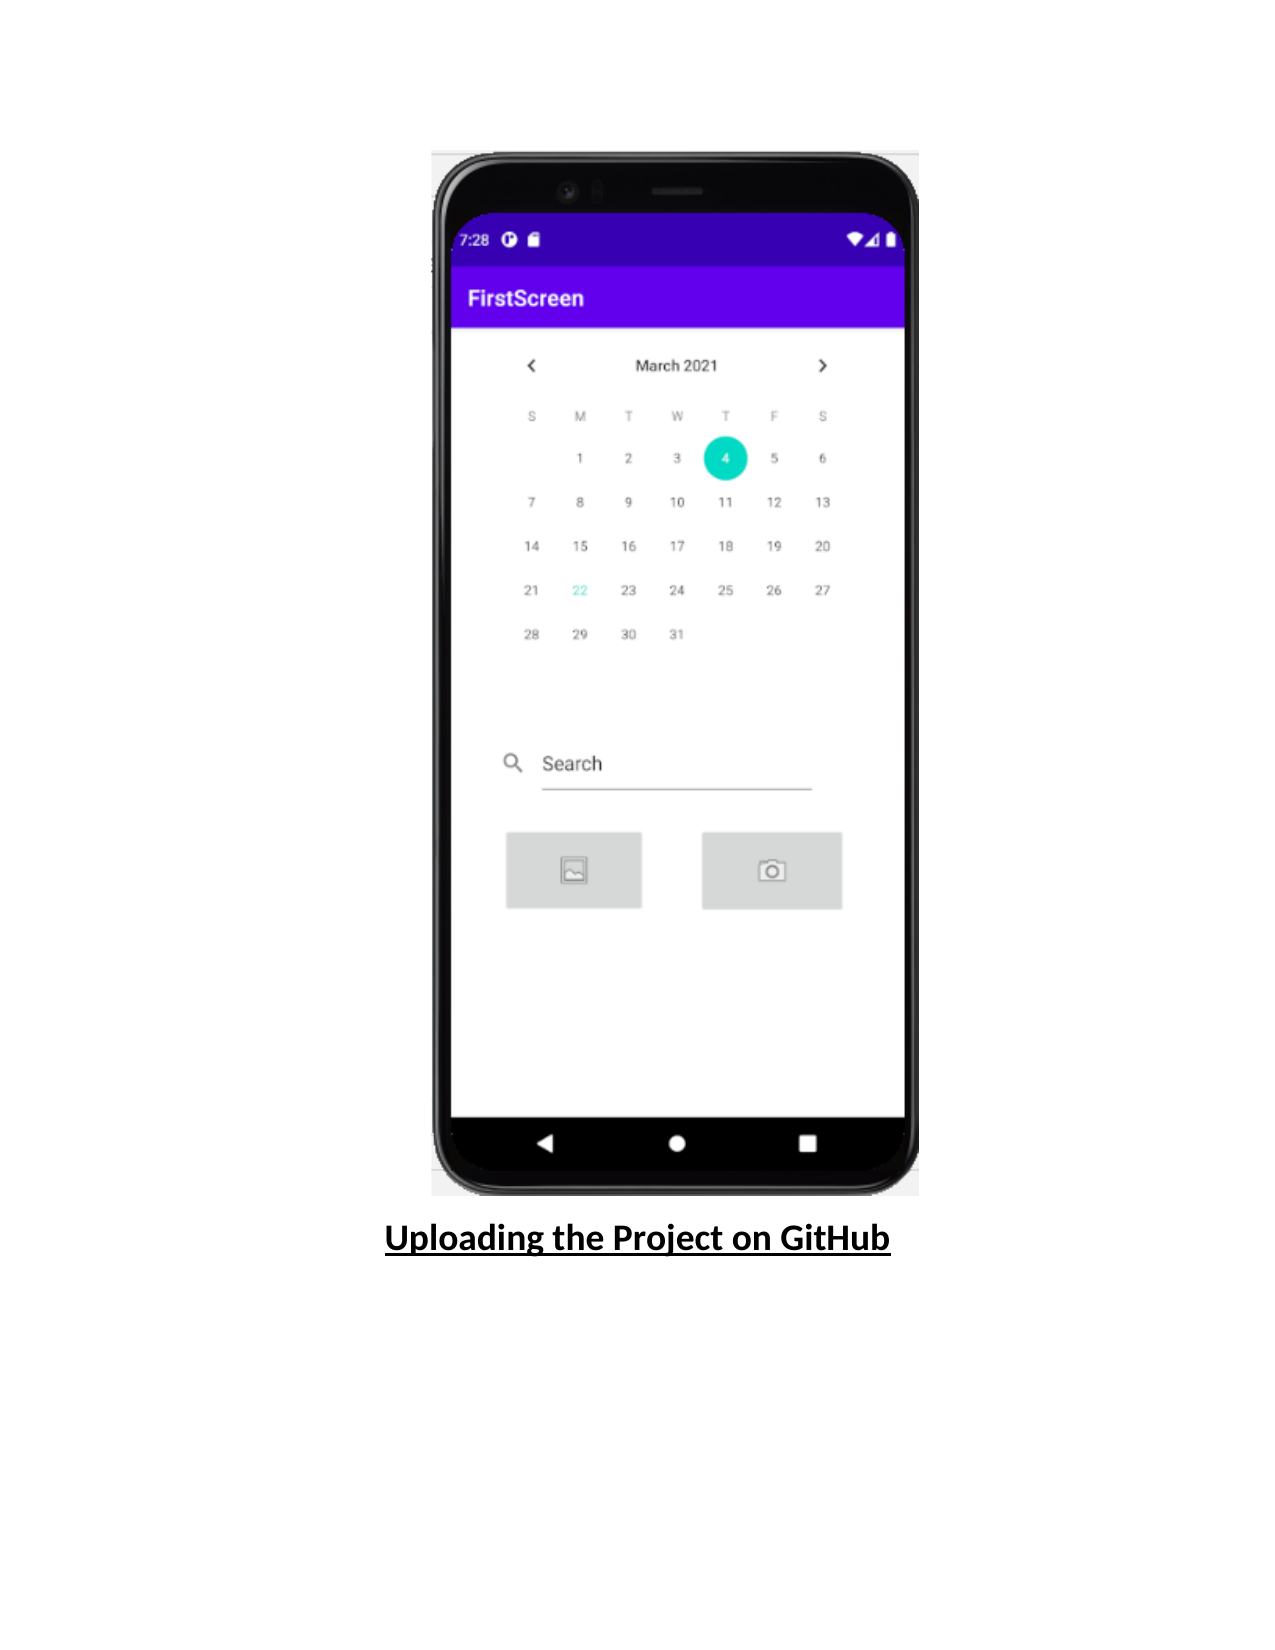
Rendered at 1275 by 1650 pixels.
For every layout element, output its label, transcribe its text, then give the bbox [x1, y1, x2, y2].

text Uploading the Project on GitHub [150, 1214, 1125, 1260]
